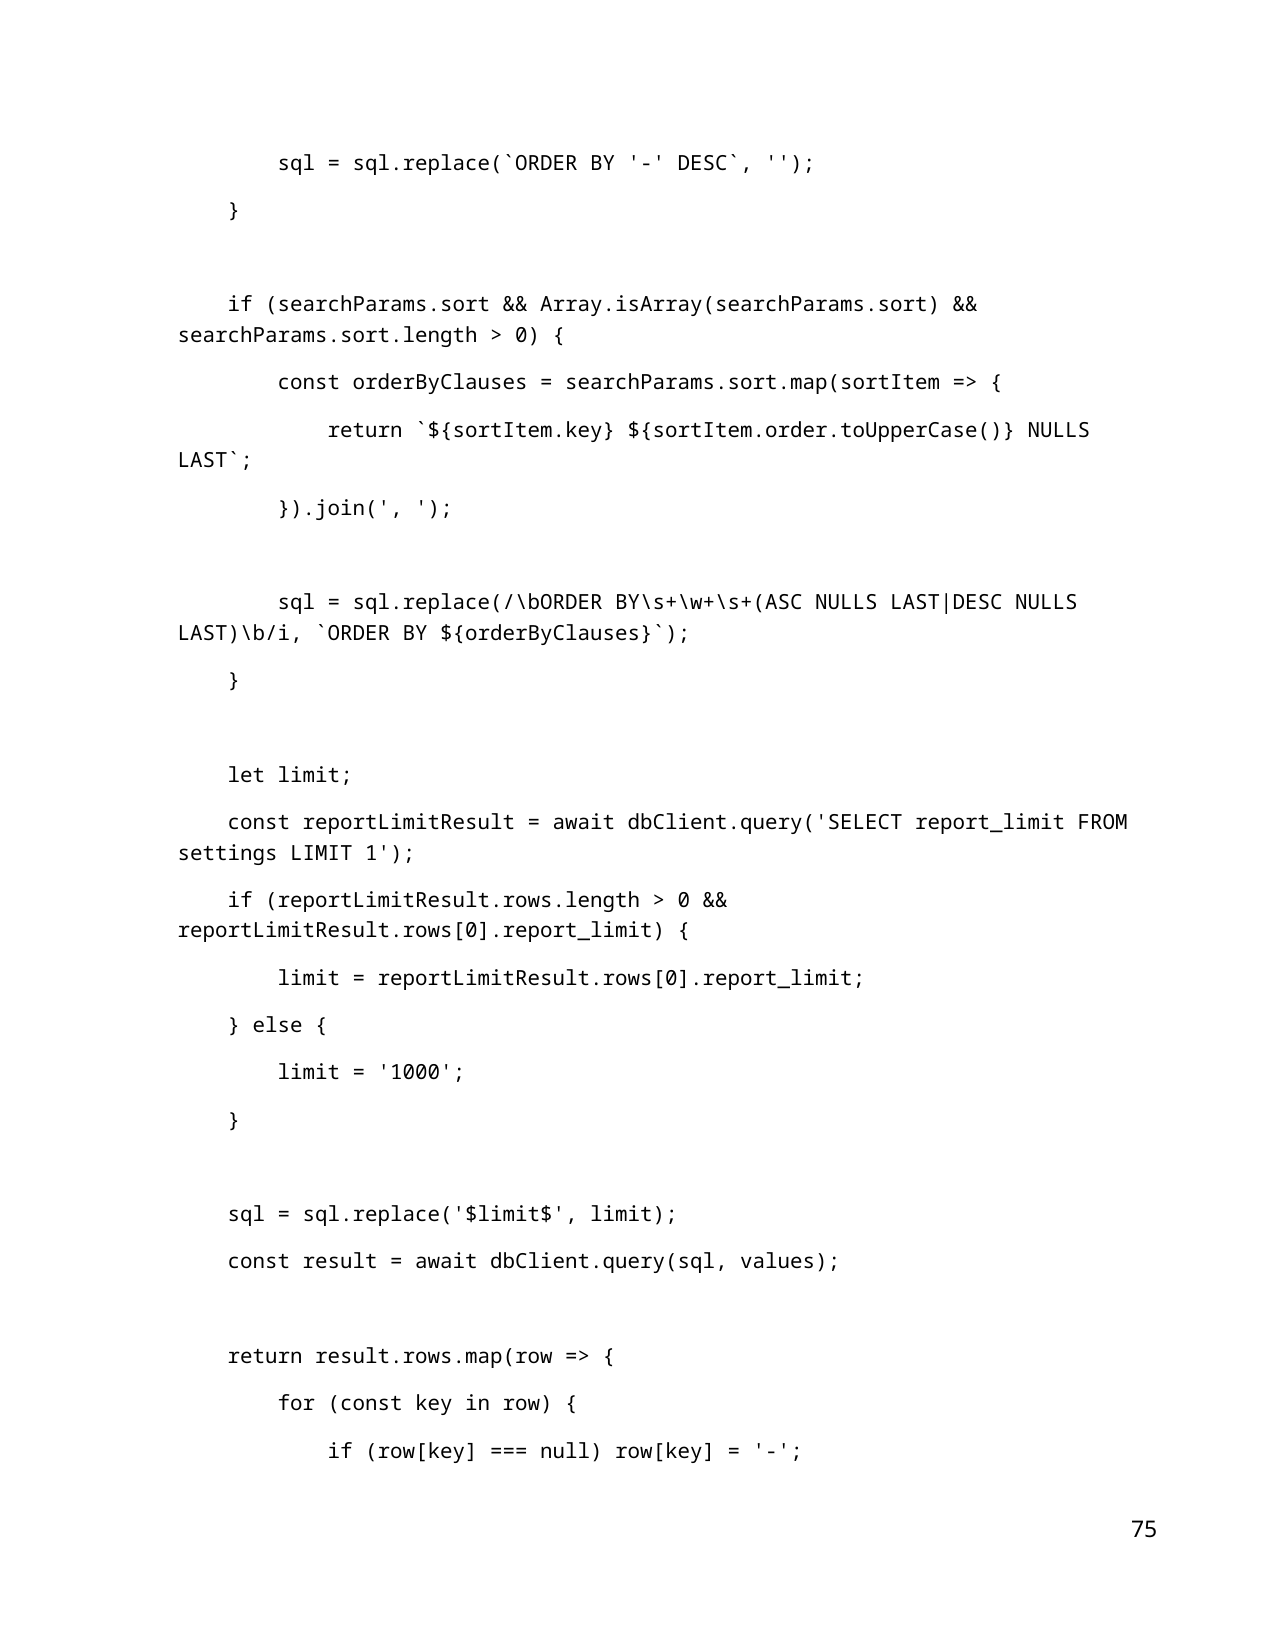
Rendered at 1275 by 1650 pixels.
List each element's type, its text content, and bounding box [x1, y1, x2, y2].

text const orderByClauses = searchParams.sort.map(sortItem => { [177, 367, 1157, 396]
text limit = reportLimitResult.rows[0].report_limit; [177, 963, 1157, 991]
text if (reportLimitResult.rows.length > 0 && reportLimitResult.rows[0].report_limit) { [177, 885, 1157, 944]
text } [177, 195, 1157, 223]
text sql = sql.replace(`ORDER BY '-' DESC`, ''); [177, 148, 1157, 176]
text const result = await dbClient.query(sql, values); [177, 1247, 1157, 1275]
text for (const key in row) { [177, 1388, 1157, 1417]
text const reportLimitResult = await dbClient.query('SELECT report_limit FROM settings LIMIT 1'); [177, 807, 1157, 866]
text limit = '1000'; [177, 1057, 1157, 1086]
text return `${sortItem.key} ${sortItem.order.toUpperCase()} NULLS LAST`; [177, 415, 1157, 474]
text } [177, 1105, 1157, 1133]
text return result.rows.map(row => { [177, 1341, 1157, 1370]
text sql = sql.replace(/\bORDER BY\s+\w+\s+(ASC NULLS LAST|DESC NULLS LAST)\b/i, `ORDER BY ${orderByClauses}`); [177, 587, 1157, 646]
text } else { [177, 1010, 1157, 1039]
text } [177, 665, 1157, 694]
text let limit; [177, 760, 1157, 788]
text if (row[key] === null) row[key] = '-'; [177, 1436, 1157, 1464]
text }).join(', '); [177, 493, 1157, 521]
text sql = sql.replace('$limit$', limit); [177, 1199, 1157, 1228]
text if (searchParams.sort && Array.isArray(searchParams.sort) && searchParams.sort.length > 0) { [177, 289, 1157, 349]
